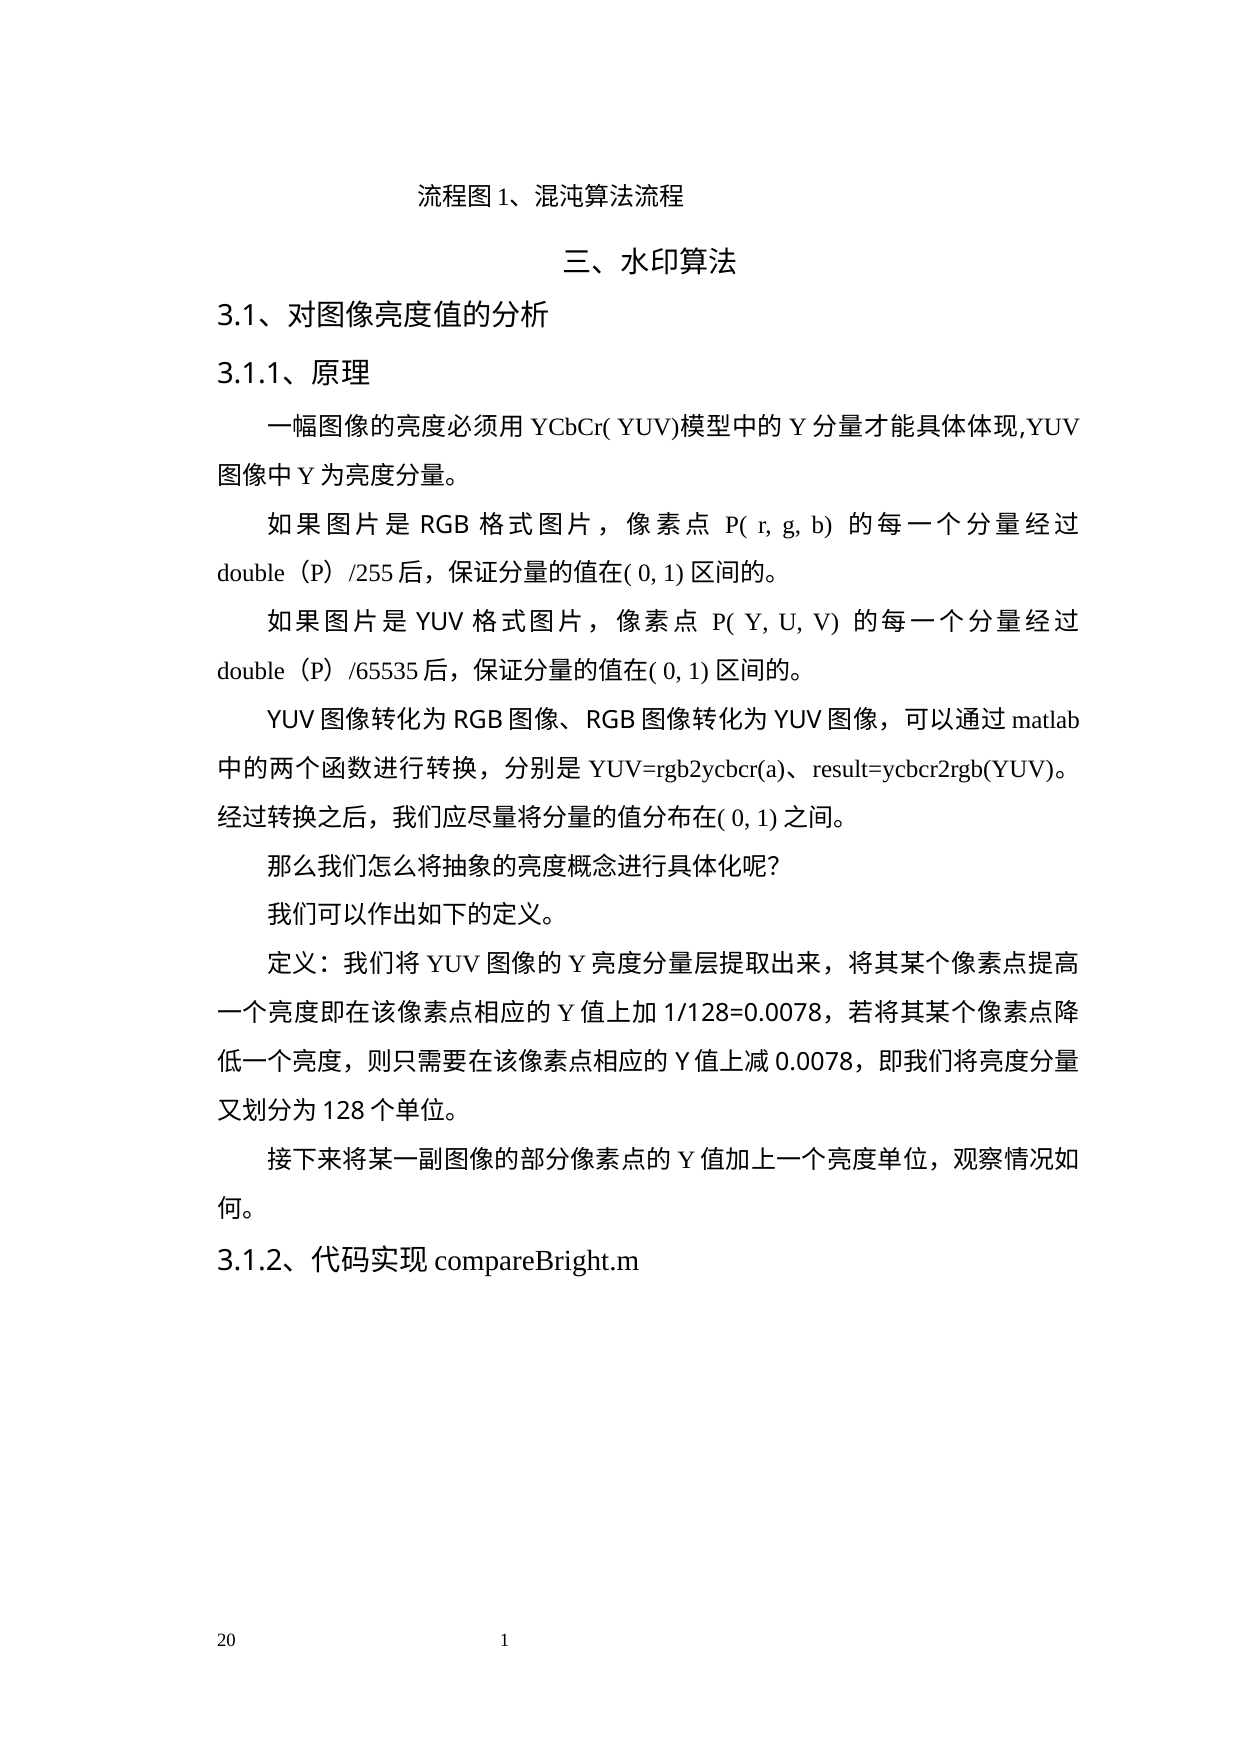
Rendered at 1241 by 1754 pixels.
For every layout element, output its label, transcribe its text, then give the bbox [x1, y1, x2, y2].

list 3.1、对图像亮度值的分析 [217, 292, 1080, 334]
text 接下来将某一副图像的部分像素点的Y值加上一个亮度单位，观察情况如何。 [217, 1139, 1080, 1224]
text 如果图片是RGB格式图片，像素点 P( r, g, b) 的每一个分量经过double（P）/255后，保证分量的值在( 0, 1) 区间的。 [217, 504, 1080, 589]
text 流程图1、混沌算法流程 [217, 162, 1082, 227]
text 我们可以作出如下的定义。 [217, 895, 1080, 931]
text 定义：我们将YUV图像的Y亮度分量层提取出来，将其某个像素点提高一个亮度即在该像素点相应的Y值上加1/128=0.0078，若将其某个像素点降低一个亮度，则只需要在该像素点相应的Y值上减0.0078，即我们将亮度分量又划分为128个单位。 [217, 944, 1080, 1127]
subtitle 三、水印算法 [217, 227, 1082, 292]
text 3.1.1、原理 [217, 349, 1080, 392]
text 3.1.2、代码实现compareBright.m [217, 1237, 1080, 1279]
text 那么我们怎么将抽象的亮度概念进行具体化呢？ [217, 846, 1080, 882]
text YUV图像转化为RGB图像、RGB图像转化为YUV图像，可以通过matlab中的两个函数进行转换，分别是YUV=rgb2ycbcr(a)、result=ycbcr2rgb(YUV)。经过转换之后，我们应尽量将分量的值分布在( 0, 1) 之间。 [217, 699, 1080, 833]
text 一幅图像的亮度必须用YCbCr( YUV)模型中的Y分量才能具体体现,YUV图像中Y为亮度分量。 [217, 406, 1080, 491]
text 如果图片是YUV格式图片，像素点 P( Y, U, V) 的每一个分量经过double（P）/65535后，保证分量的值在( 0, 1) 区间的。 [217, 602, 1080, 687]
